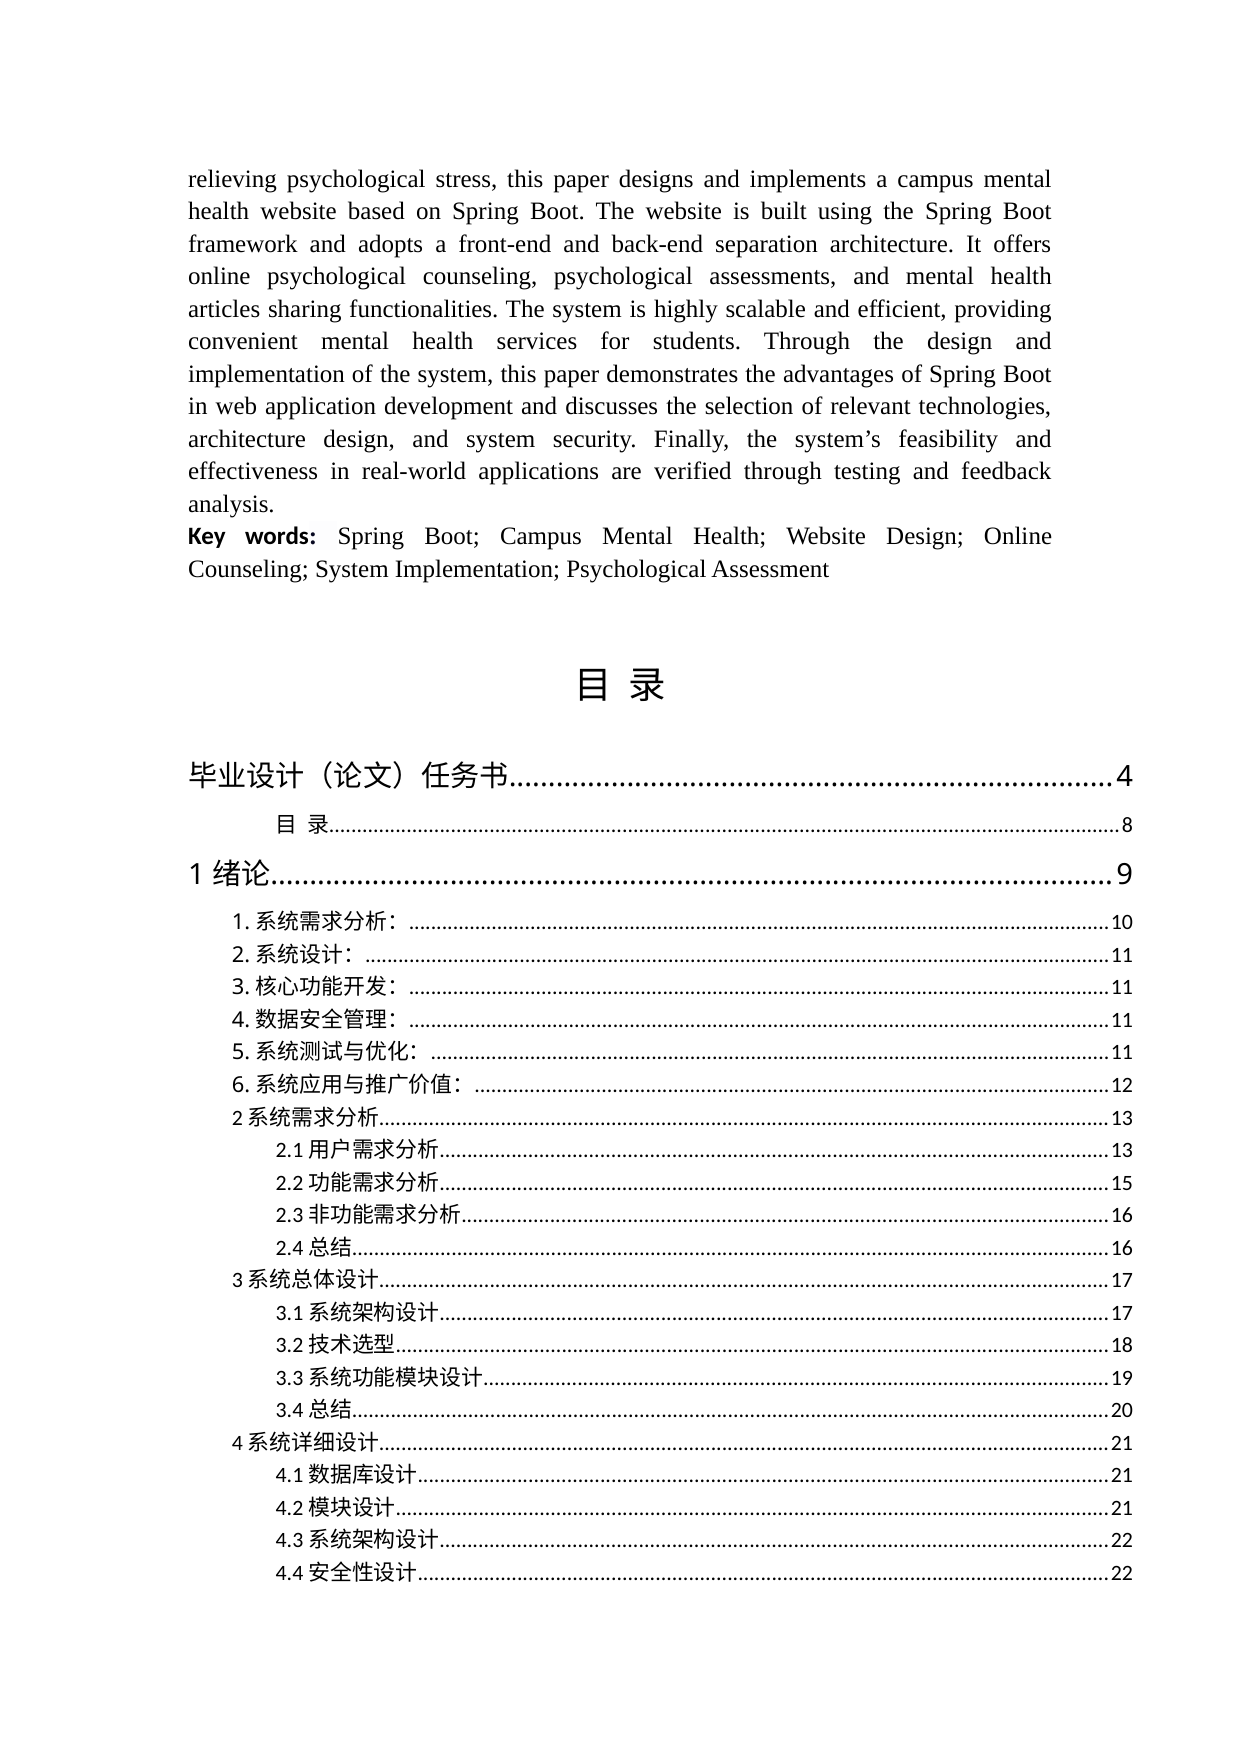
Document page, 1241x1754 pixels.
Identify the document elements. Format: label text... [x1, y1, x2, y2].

text 3.3 系统功能模块设计 19 [275, 1359, 1052, 1392]
text 4.4 安全性设计 22 [275, 1554, 1052, 1587]
text 2.3 非功能需求分析 16 [275, 1197, 1052, 1229]
text 4.1 数据库设计 21 [275, 1457, 1052, 1489]
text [188, 162, 1052, 519]
text 2. 系统设计： 11 [232, 937, 1052, 969]
text 1 绪论 9 [188, 839, 1052, 904]
text 2.2 功能需求分析 15 [275, 1164, 1052, 1197]
text 4.2 模块设计 21 [275, 1489, 1052, 1522]
text 3. 核心功能开发： 11 [232, 969, 1052, 1002]
text 1. 系统需求分析： 10 [232, 904, 1052, 937]
text 3 系统总体设计 17 [232, 1262, 1052, 1294]
text 目 录 8 [275, 807, 1052, 839]
text 2.4 总结 16 [275, 1229, 1052, 1262]
text 目 录 [188, 649, 1052, 714]
text 4.3 系统架构设计 22 [275, 1522, 1052, 1554]
text 毕业设计（论文）任务书 4 [188, 742, 1052, 807]
text 2.1 用户需求分析 13 [275, 1132, 1052, 1164]
text 5. 系统测试与优化： 11 [232, 1034, 1052, 1067]
text 2 系统需求分析 13 [232, 1099, 1052, 1132]
text 3.2 技术选型 18 [275, 1327, 1052, 1359]
text 4 系统详细设计 21 [232, 1424, 1052, 1457]
text 6. 系统应用与推广价值： 12 [232, 1067, 1052, 1099]
text 3.4 总结 20 [275, 1392, 1052, 1424]
text 3.1 系统架构设计 17 [275, 1294, 1052, 1327]
text Key words: Spring Boot; Campus Mental Health; Website Design; Online Counseling; System Implementation; Psychological Assessment [188, 519, 1052, 584]
text 4. 数据安全管理： 11 [232, 1002, 1052, 1034]
